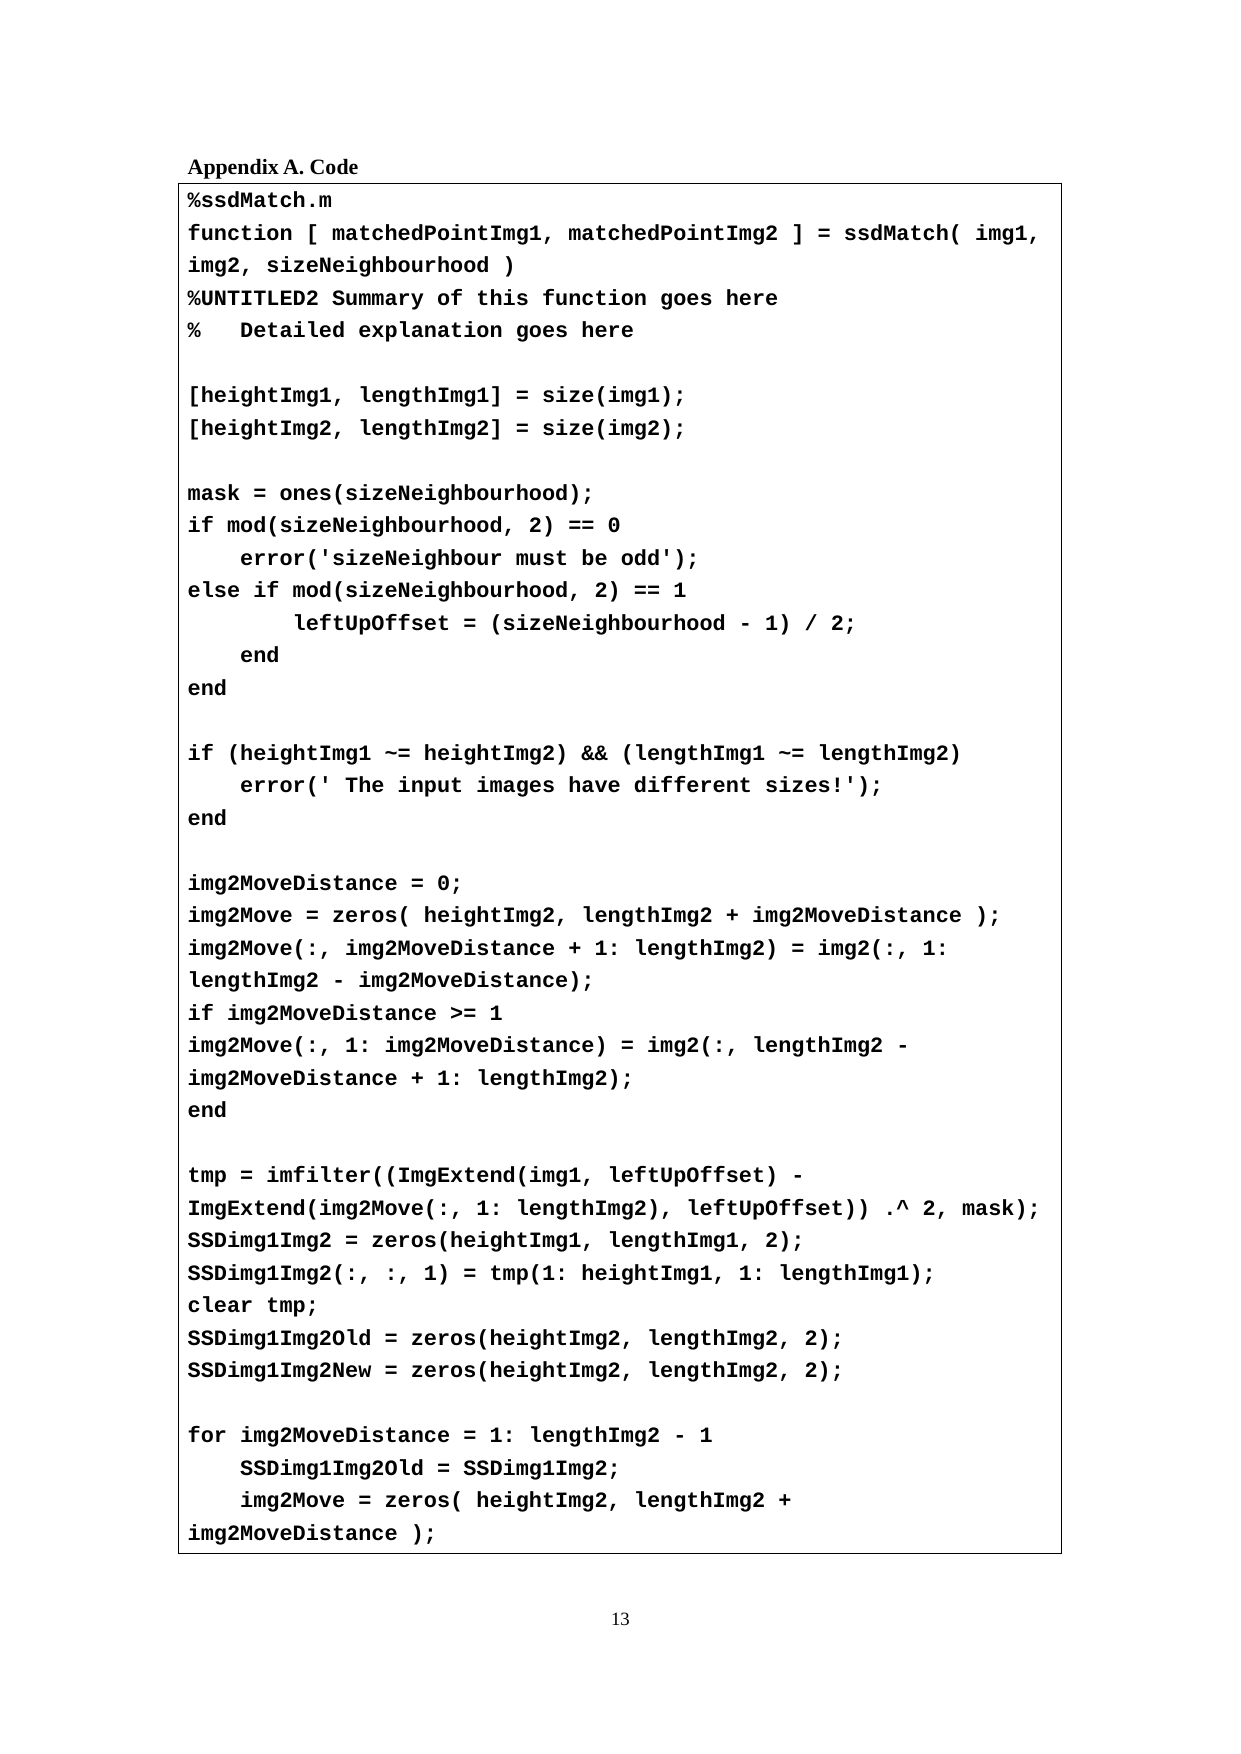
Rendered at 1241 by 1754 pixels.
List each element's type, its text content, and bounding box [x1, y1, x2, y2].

text img2Move(:, 1: img2MoveDistance) = img2(:, lengthImg2 - img2MoveDistance + 1: lengthImg2); [187, 1031, 1053, 1096]
text tmp = imfilter((ImgExtend(img1, leftUpOffset) - ImgExtend(img2Move(:, 1: lengthImg2), leftUpOffset)) .^ 2, mask); [187, 1161, 1053, 1226]
text % Detailed explanation goes here [187, 316, 1053, 348]
text end [187, 803, 1053, 836]
text img2Move = zeros( heightImg2, lengthImg2 + img2MoveDistance ); [179, 1482, 1061, 1553]
text end [187, 673, 1053, 706]
text SSDimg1Img2Old = zeros(heightImg2, lengthImg2, 2); [187, 1323, 1053, 1356]
text if mod(sizeNeighbourhood, 2) == 0 [187, 511, 1053, 543]
text end [187, 1096, 1053, 1128]
text SSDimg1Img2New = zeros(heightImg2, lengthImg2, 2); [187, 1356, 1053, 1388]
text [heightImg1, lengthImg1] = size(img1); [187, 381, 1053, 413]
text [heightImg2, lengthImg2] = size(img2); [187, 413, 1053, 446]
text error('sizeNeighbour must be odd'); [187, 543, 1053, 576]
text end [187, 641, 1053, 673]
text if img2MoveDistance >= 1 [187, 998, 1053, 1031]
text img2Move(:, img2MoveDistance + 1: lengthImg2) = img2(:, 1: lengthImg2 - img2MoveDistance); [187, 933, 1053, 998]
text img2MoveDistance = 0; [187, 868, 1053, 901]
text leftUpOffset = (sizeNeighbourhood - 1) / 2; [187, 608, 1053, 641]
text SSDimg1Img2 = zeros(heightImg1, lengthImg1, 2); [187, 1226, 1053, 1258]
text SSDimg1Img2Old = SSDimg1Img2; [187, 1453, 1053, 1482]
text %UNTITLED2 Summary of this function goes here [187, 283, 1053, 316]
text else if mod(sizeNeighbourhood, 2) == 1 [187, 576, 1053, 608]
text function [ matchedPointImg1, matchedPointImg2 ] = ssdMatch( img1, img2, sizeNeighbourhood ) [187, 218, 1053, 283]
text mask = ones(sizeNeighbourhood); [187, 478, 1053, 511]
text error(' The input images have different sizes!'); [187, 771, 1053, 803]
text Appendix A. Code [187, 150, 1053, 182]
text img2Move = zeros( heightImg2, lengthImg2 + img2MoveDistance ); [187, 901, 1053, 933]
text if (heightImg1 ~= heightImg2) && (lengthImg1 ~= lengthImg2) [187, 738, 1053, 771]
text SSDimg1Img2(:, :, 1) = tmp(1: heightImg1, 1: lengthImg1); [187, 1258, 1053, 1291]
text %ssdMatch.m [179, 184, 1061, 218]
text for img2MoveDistance = 1: lengthImg2 - 1 [187, 1421, 1053, 1453]
text clear tmp; [187, 1291, 1053, 1323]
